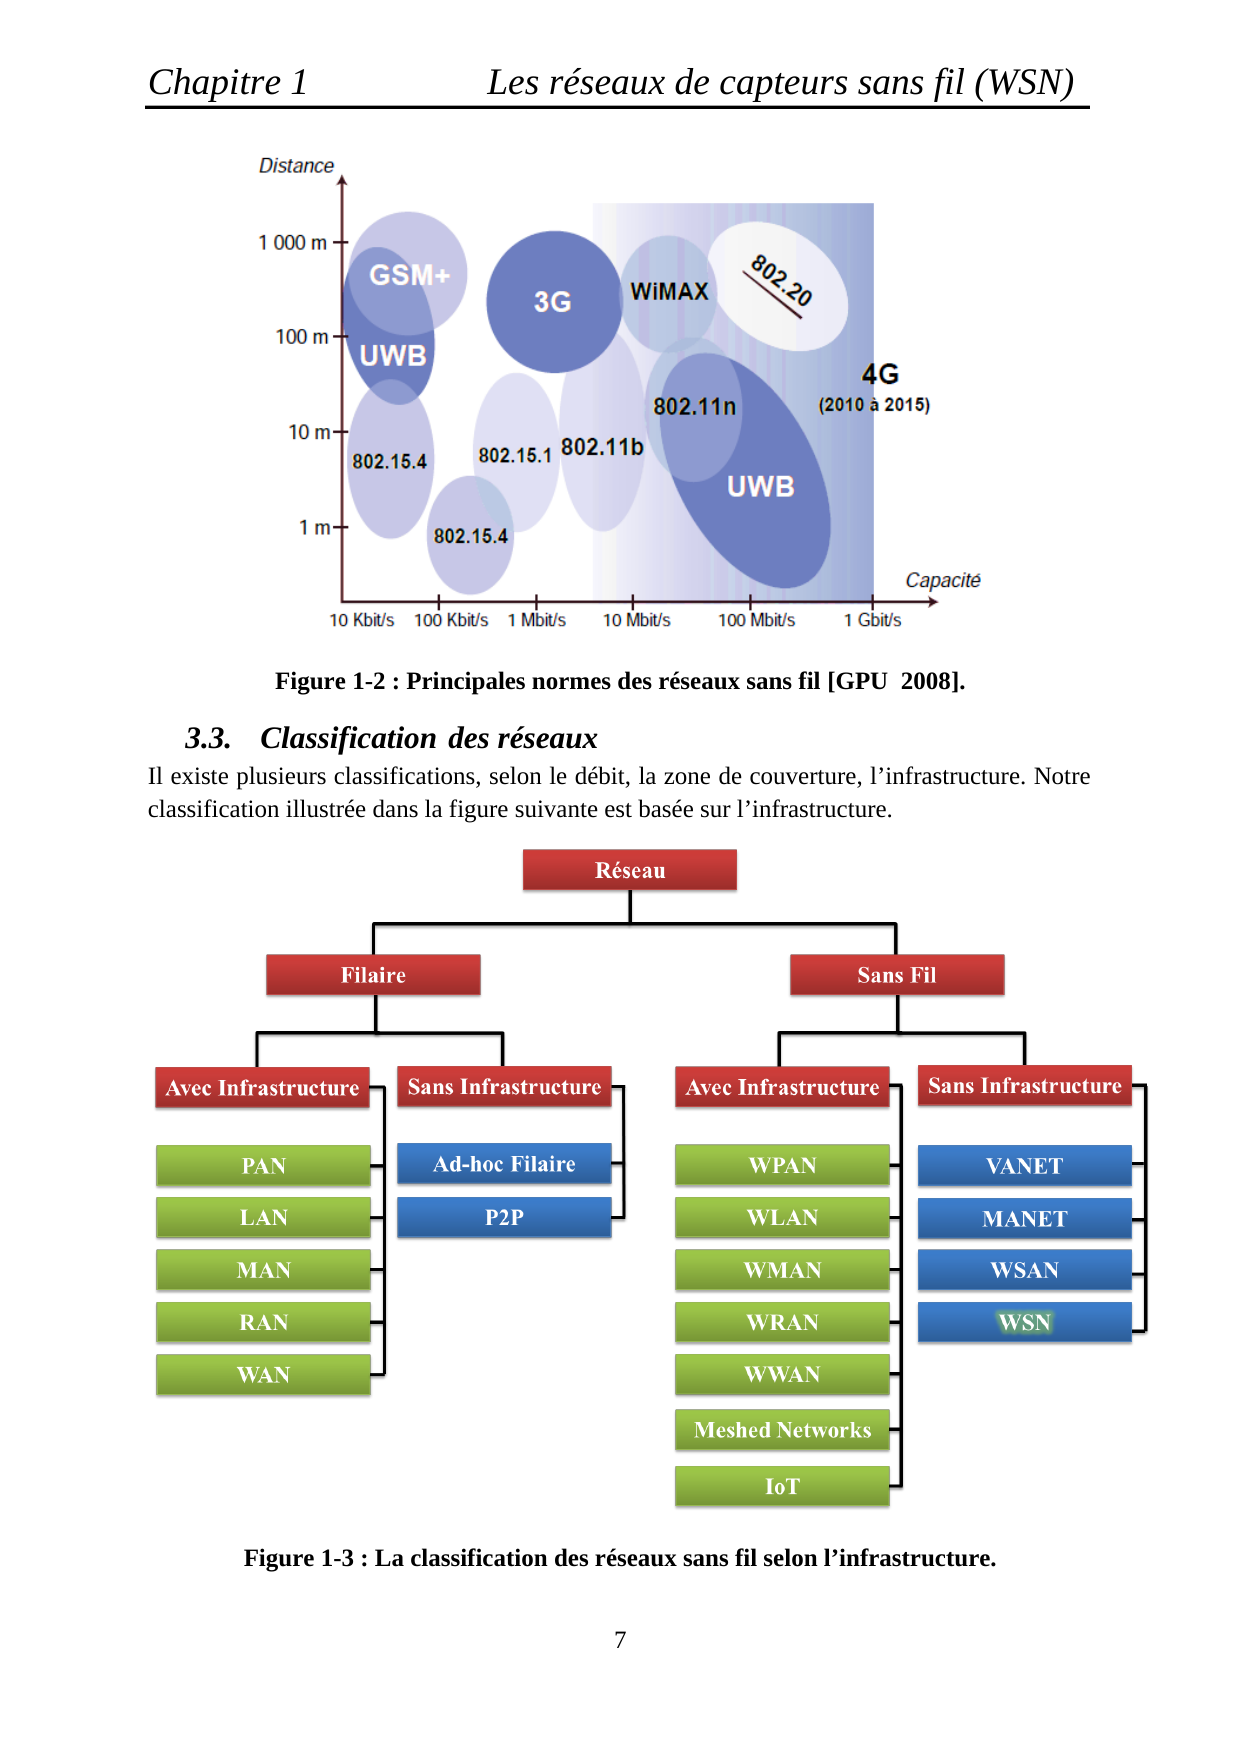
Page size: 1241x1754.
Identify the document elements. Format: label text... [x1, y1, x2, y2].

text Il existe plusieurs classifications, selon le débit, la zone de couverture, l’infrastructure. Notre classification illustrée dans la figure suivante est basée sur l’infrastructure. [148, 761, 1092, 823]
text Figure ‎1-2 : Principales normes des réseaux sans fil [GPU 2008]. [148, 666, 1092, 694]
picture [147, 847, 1151, 1519]
text Figure ‎1-3 : La classification des réseaux sans fil selon l’infrastructure. [148, 1543, 1092, 1572]
subtitle Classification des réseaux [185, 720, 1092, 756]
picture [252, 147, 988, 641]
